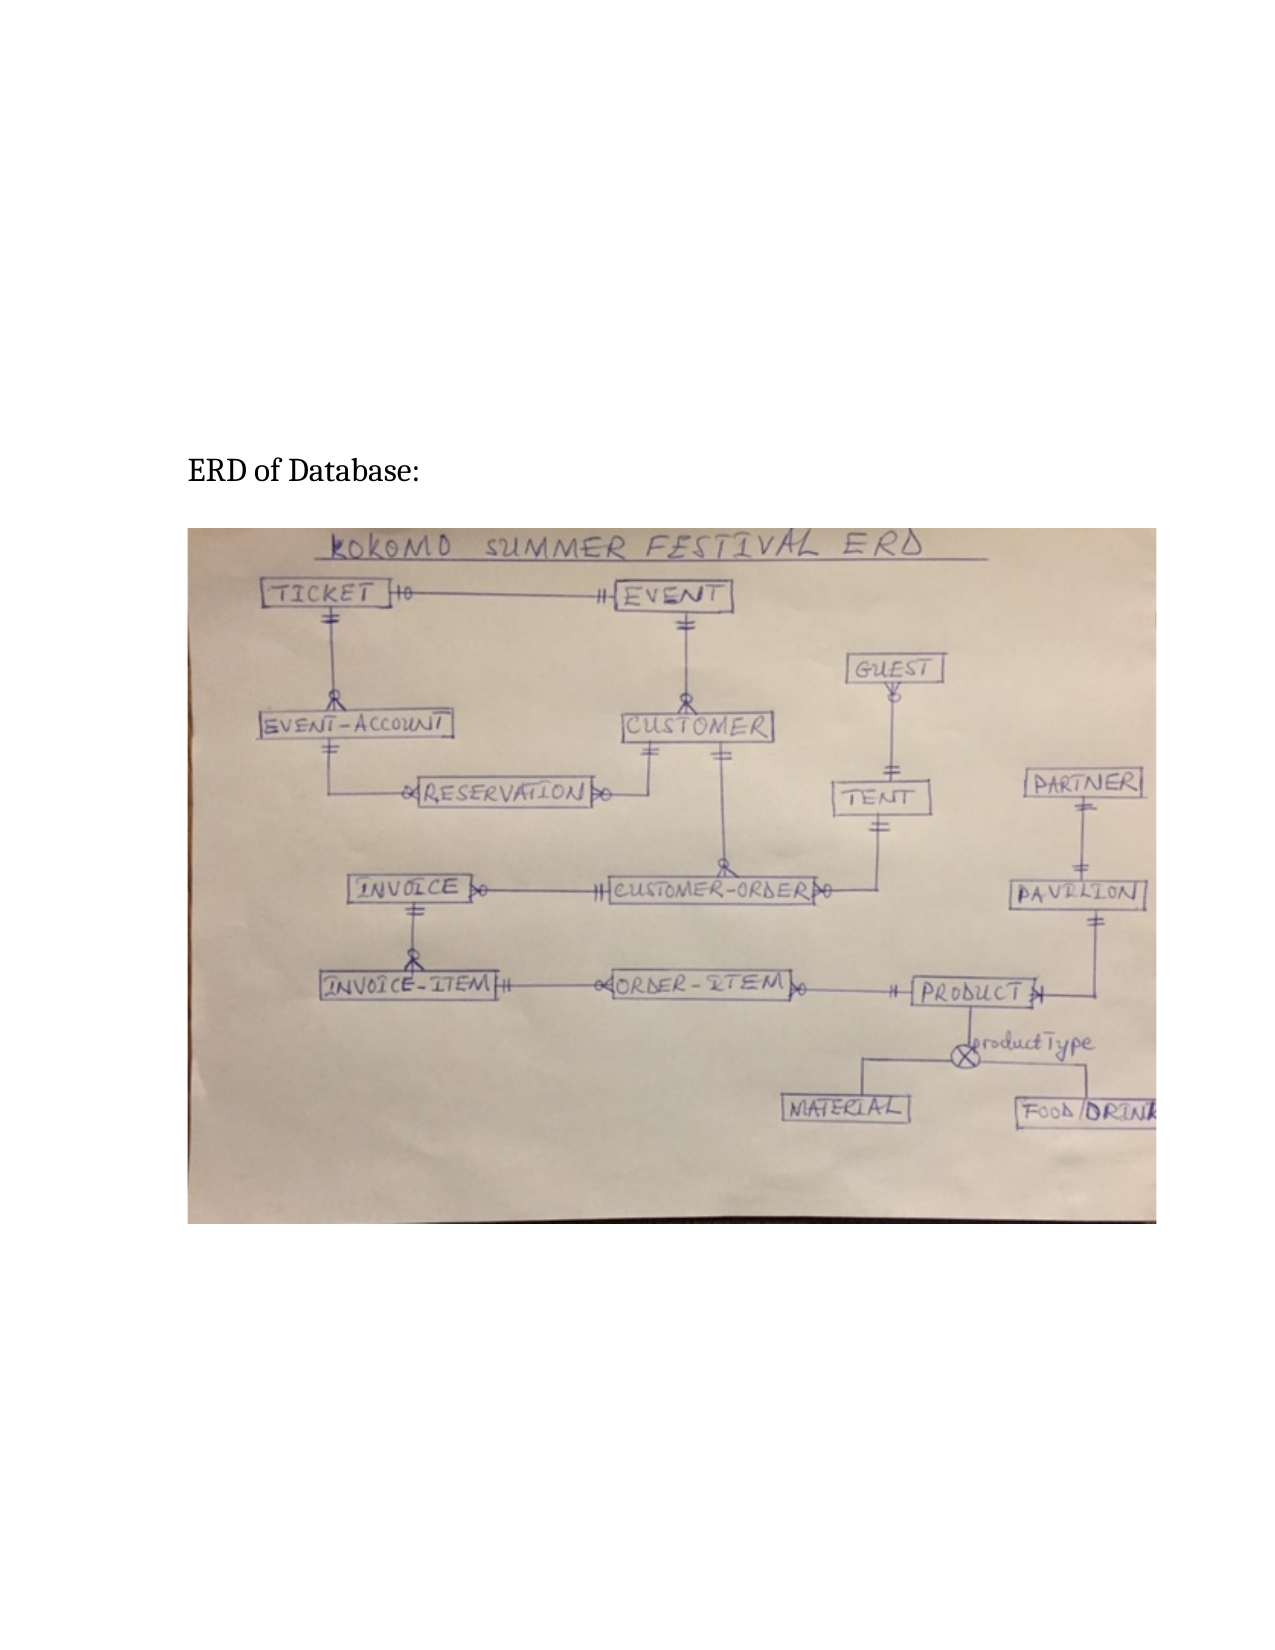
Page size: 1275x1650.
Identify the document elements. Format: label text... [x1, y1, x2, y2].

picture [187, 528, 1157, 1224]
text ERD of Database: [187, 452, 1087, 490]
